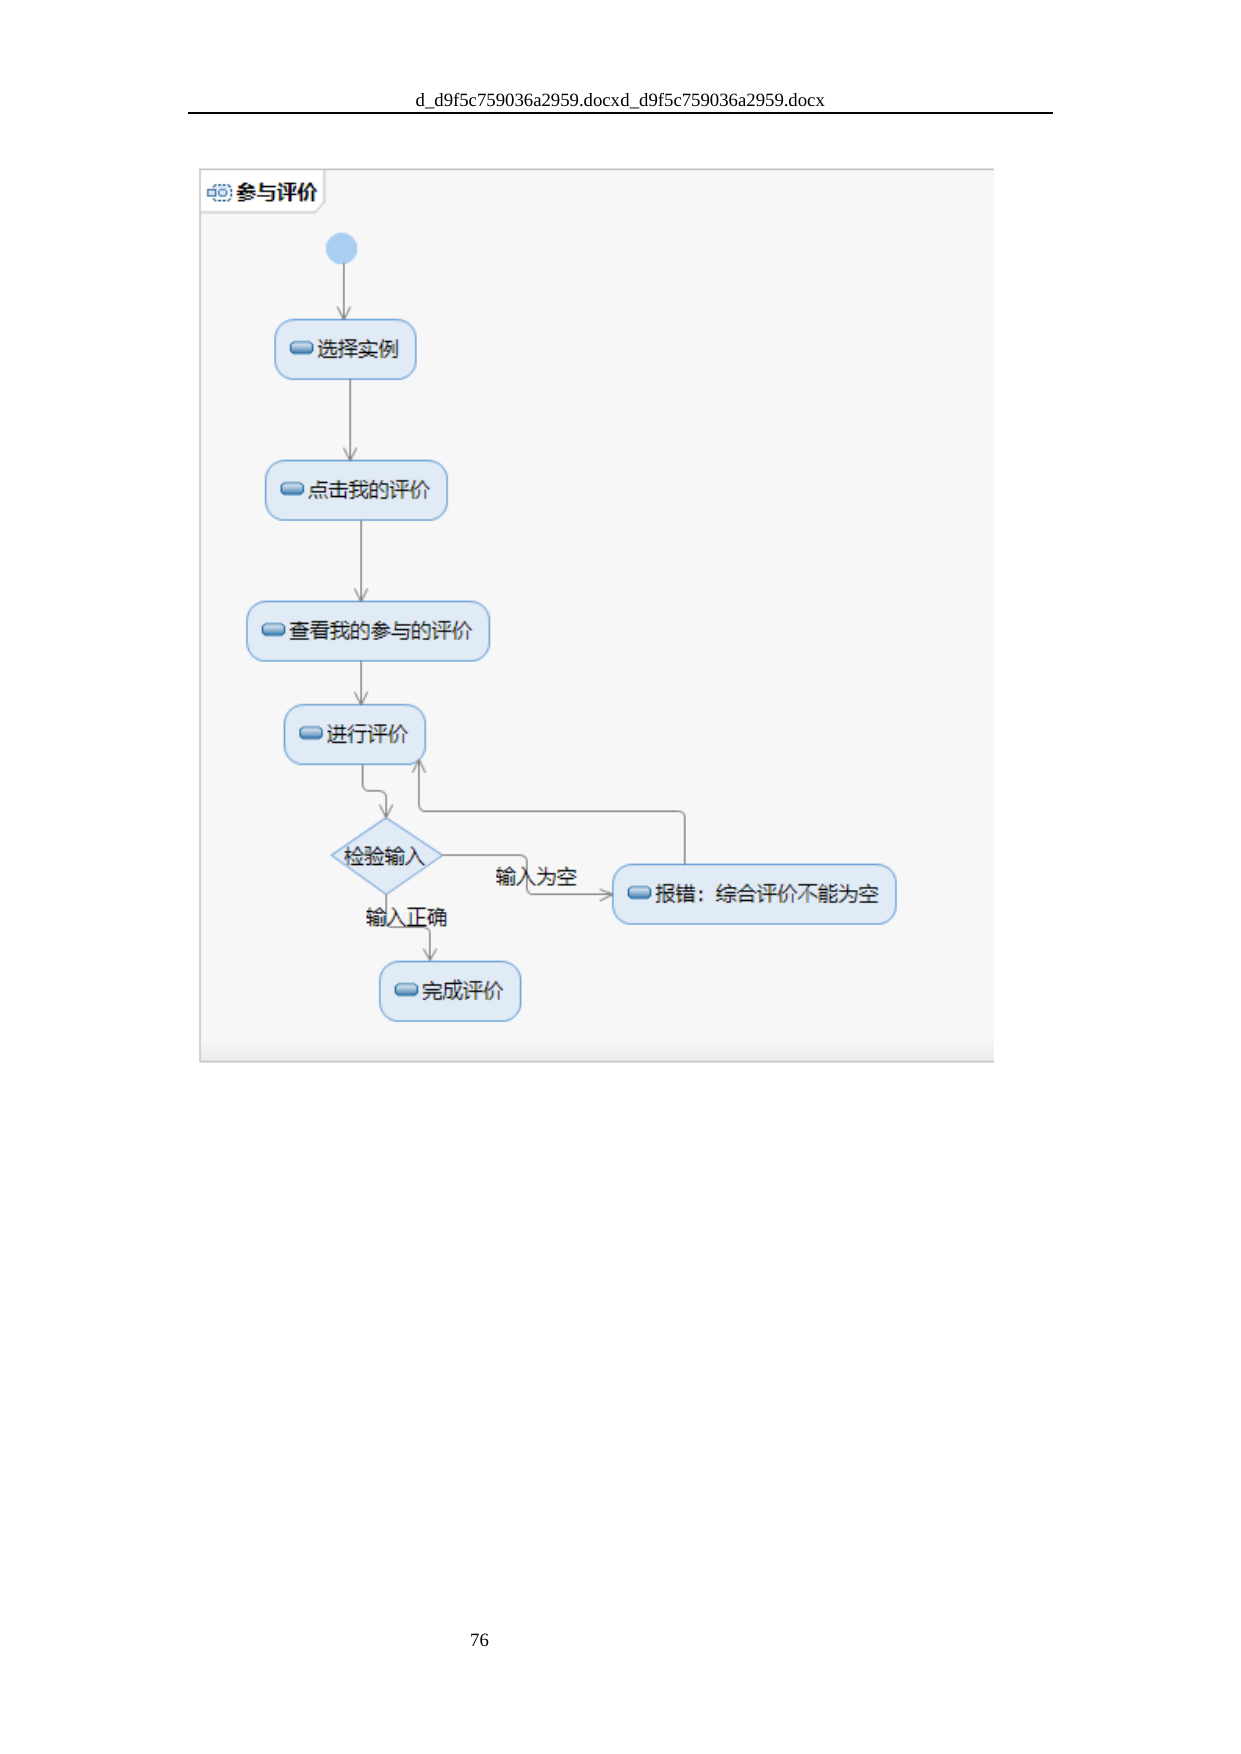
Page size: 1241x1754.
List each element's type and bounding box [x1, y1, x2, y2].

picture [187, 162, 994, 1080]
